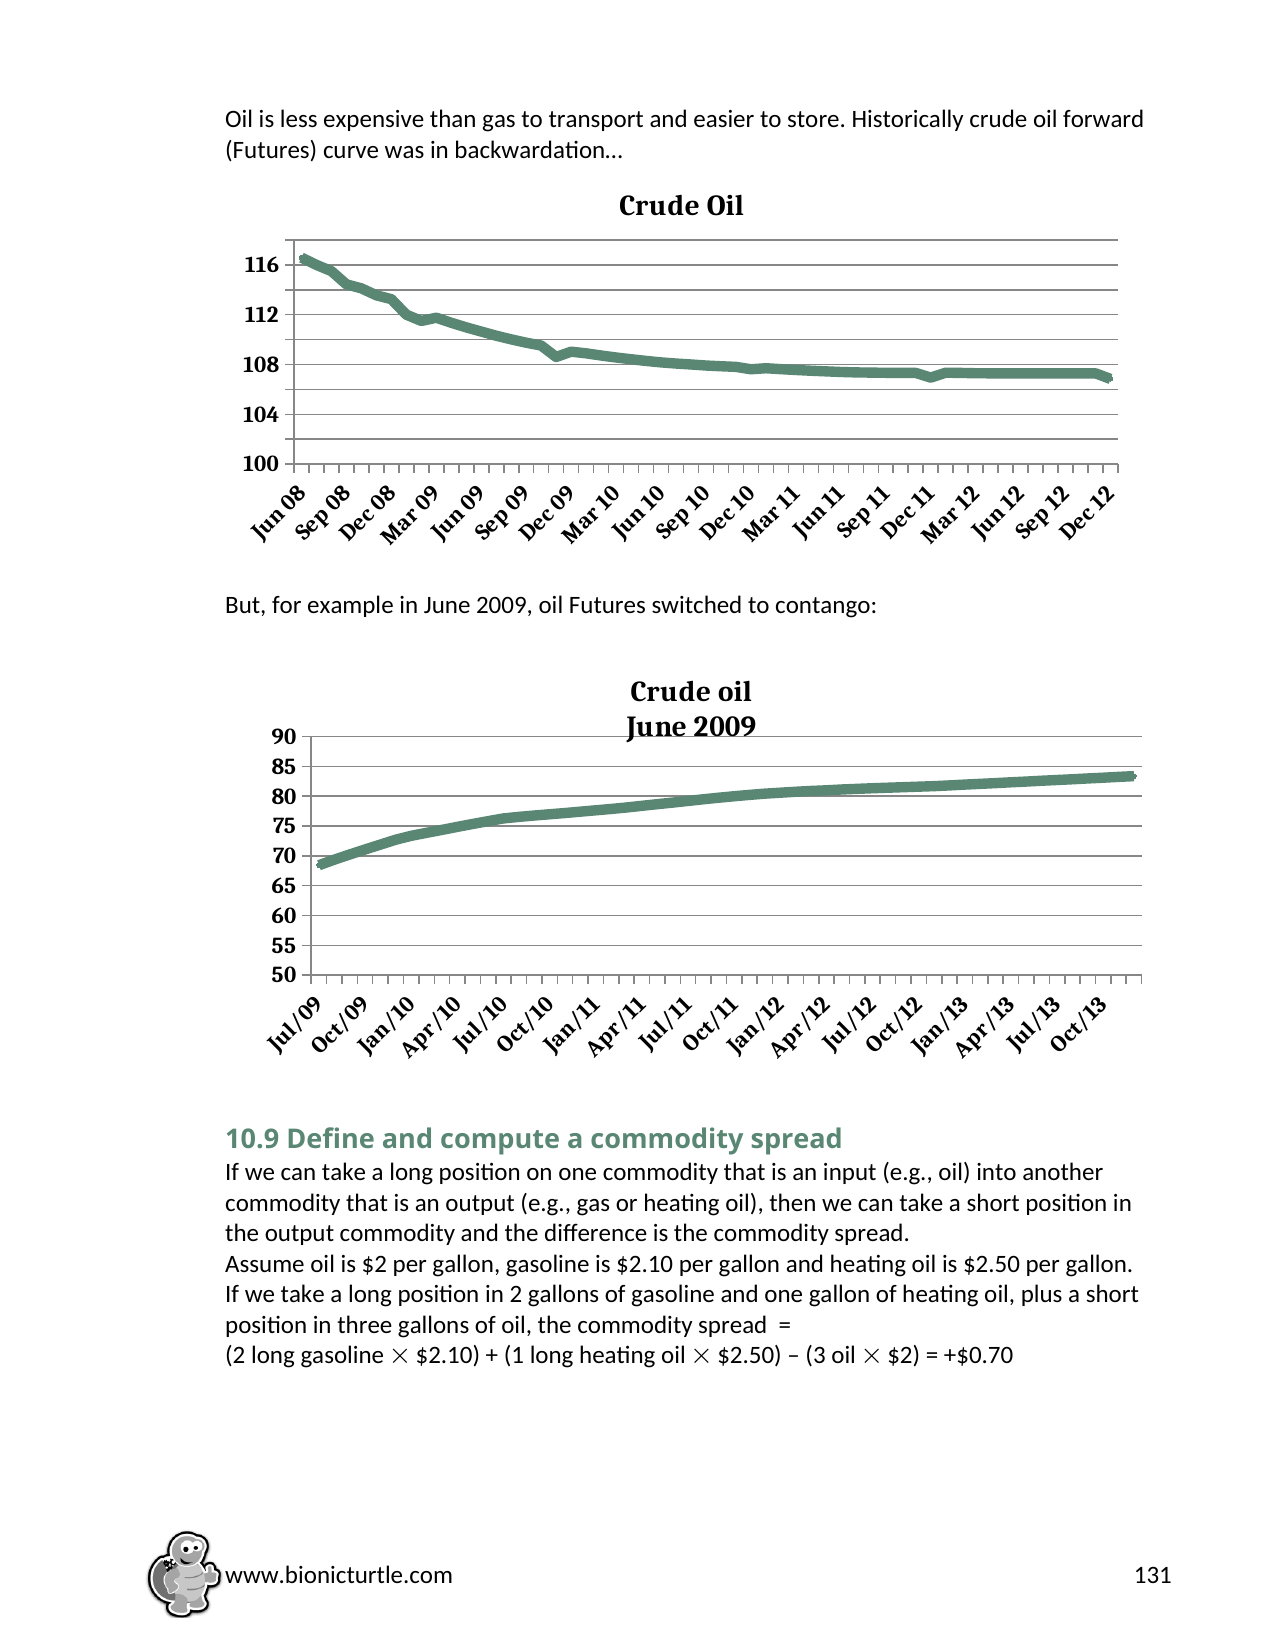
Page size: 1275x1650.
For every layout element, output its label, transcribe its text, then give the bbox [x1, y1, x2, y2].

text If we can take a long position on one commodity that is an input (e.g., oil) into another commodity that is an output (e.g., gas or heating oil), then we can take a short position in the output commodity and the difference is the commodity spread. [225, 1156, 1172, 1248]
subtitle 10.9 Define and compute a commodity spread [225, 1119, 1172, 1156]
text Oil is less expensive than gas to transport and easier to store. Historically crude oil forward (Futures) curve was in backwardation… [225, 103, 1172, 164]
text Assume oil is $2 per gallon, gasoline is $2.10 per gallon and heating oil is $2.50 per gallon. [225, 1248, 1172, 1278]
text If we take a long position in 2 gallons of gasoline and one gallon of heating oil, plus a short position in three gallons of oil, the commodity spread = (2 long gasoline $2.10) + (1 long heating oil $2.50) – (3 oil $2) = +$0.70 [225, 1278, 1172, 1400]
text But, for example in June 2009, oil Futures switched to contango: [225, 589, 1172, 620]
